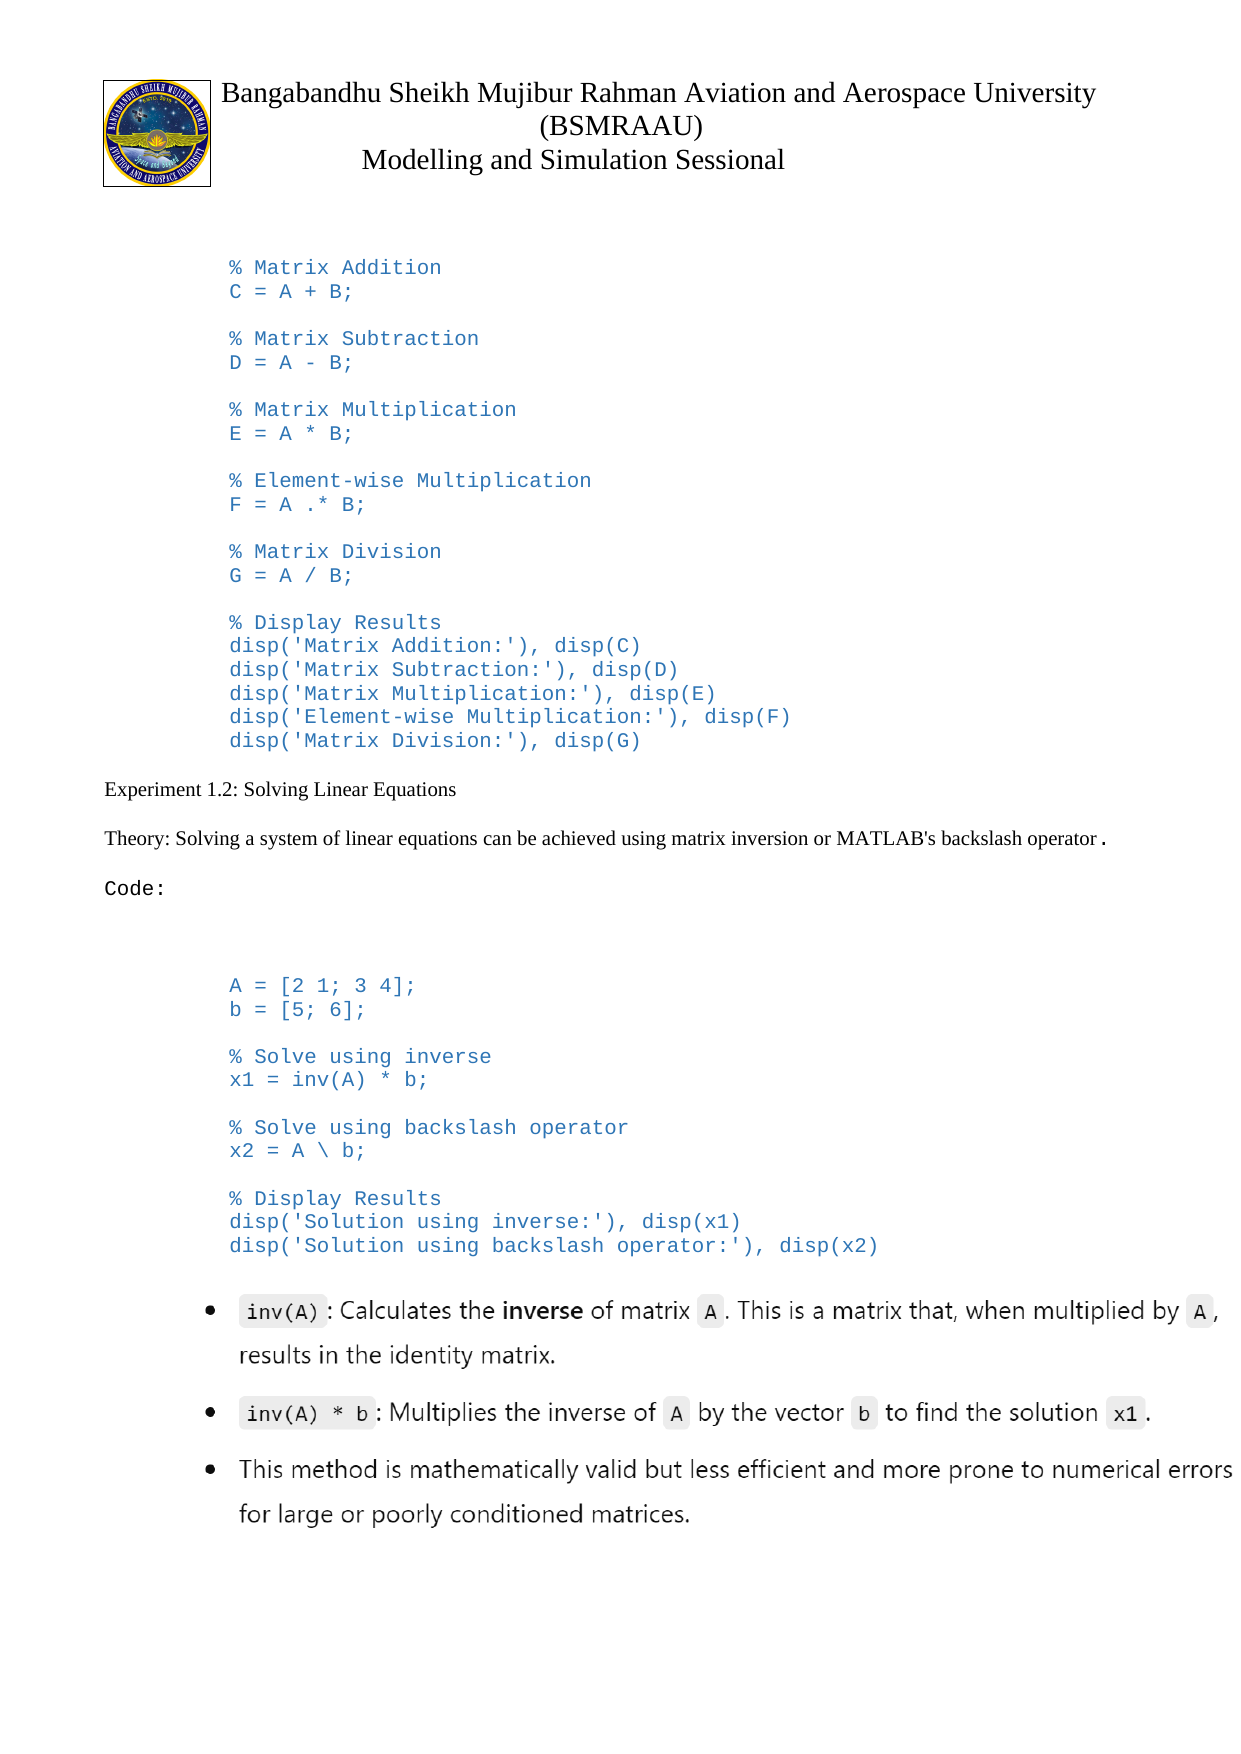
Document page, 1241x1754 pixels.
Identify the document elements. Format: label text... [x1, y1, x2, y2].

text disp('Solution using inverse:'), disp(x1) [179, 1211, 1138, 1235]
picture [179, 1282, 1241, 1546]
text % Matrix Subtraction [179, 328, 1138, 352]
text G = A / B; [179, 564, 1138, 588]
text disp('Matrix Addition:'), disp(C) [179, 636, 1138, 659]
text F = A .* B; [179, 494, 1138, 517]
text Code: [104, 878, 1138, 901]
text % Solve using inverse [179, 1046, 1138, 1069]
text x1 = inv(A) * b; [179, 1069, 1138, 1093]
text % Matrix Addition [179, 257, 1138, 281]
text Theory: Solving a system of linear equations can be achieved using matrix inversion or MATLAB's backslash operator. [104, 826, 1138, 851]
text % Solve using backslash operator [179, 1117, 1138, 1140]
text x2 = A \ b; [179, 1140, 1138, 1164]
text disp('Element-wise Multiplication:'), disp(F) [179, 706, 1138, 730]
text C = A + B; [179, 281, 1138, 304]
text b = [5; 6]; [179, 998, 1138, 1022]
text % Display Results [179, 1188, 1138, 1211]
text disp('Matrix Multiplication:'), disp(E) [179, 683, 1138, 706]
text D = A - B; [179, 352, 1138, 375]
text E = A * B; [179, 423, 1138, 446]
text % Matrix Multiplication [179, 399, 1138, 423]
text % Element-wise Multiplication [179, 470, 1138, 494]
text % Matrix Division [179, 541, 1138, 564]
text disp('Matrix Subtraction:'), disp(D) [179, 659, 1138, 683]
text % Display Results [179, 612, 1138, 636]
text disp('Solution using backslash operator:'), disp(x2) [179, 1235, 1138, 1259]
text A = [2 1; 3 4]; [179, 975, 1138, 998]
text Experiment 1.2: Solving Linear Equations [104, 777, 1138, 801]
picture [104, 81, 210, 186]
text disp('Matrix Division:'), disp(G) [179, 730, 1138, 754]
